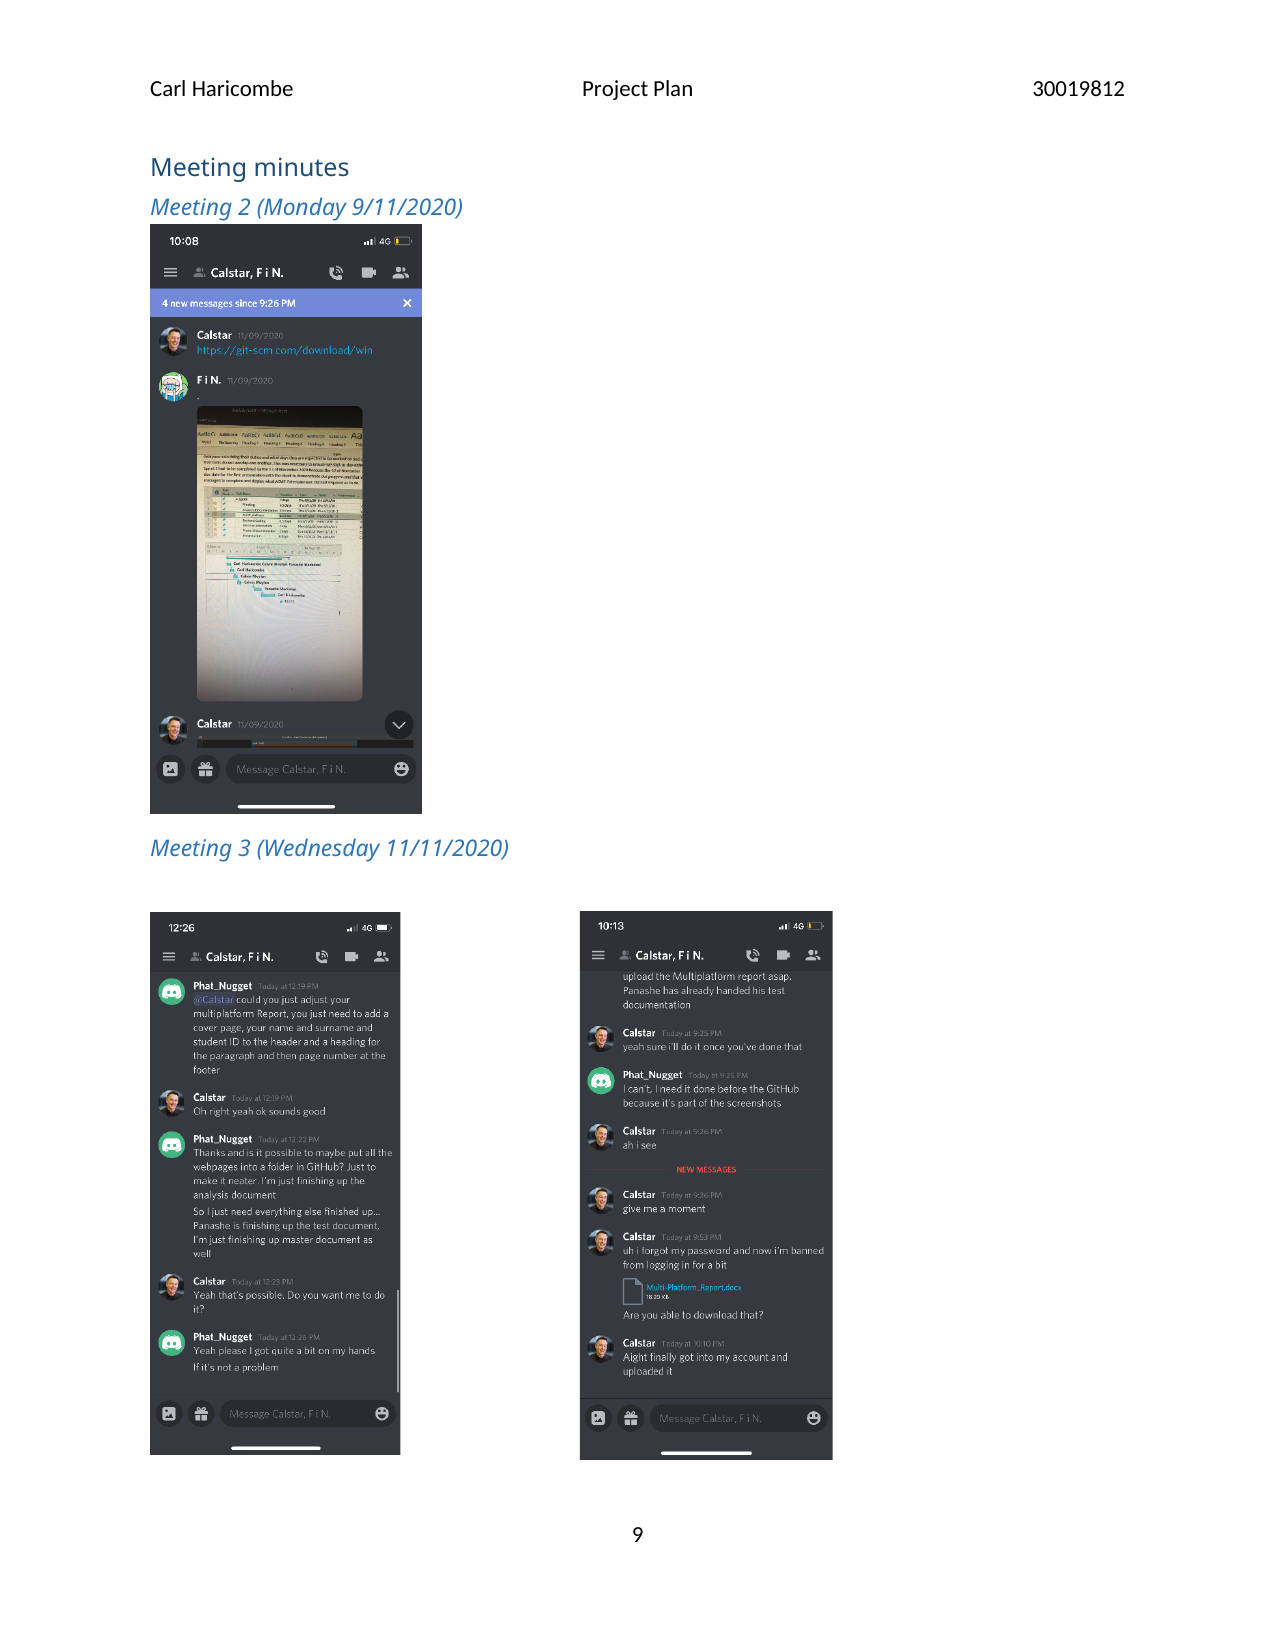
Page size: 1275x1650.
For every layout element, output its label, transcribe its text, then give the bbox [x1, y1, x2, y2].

subtitle Meeting 2 (Monday 9/11/2020) [150, 191, 1125, 222]
picture [579, 911, 833, 1460]
subtitle Meeting 3 (Wednesday 11/11/2020) [150, 832, 1125, 863]
picture [150, 912, 401, 1455]
picture [150, 224, 422, 814]
subtitle Meeting minutes [150, 150, 1125, 184]
